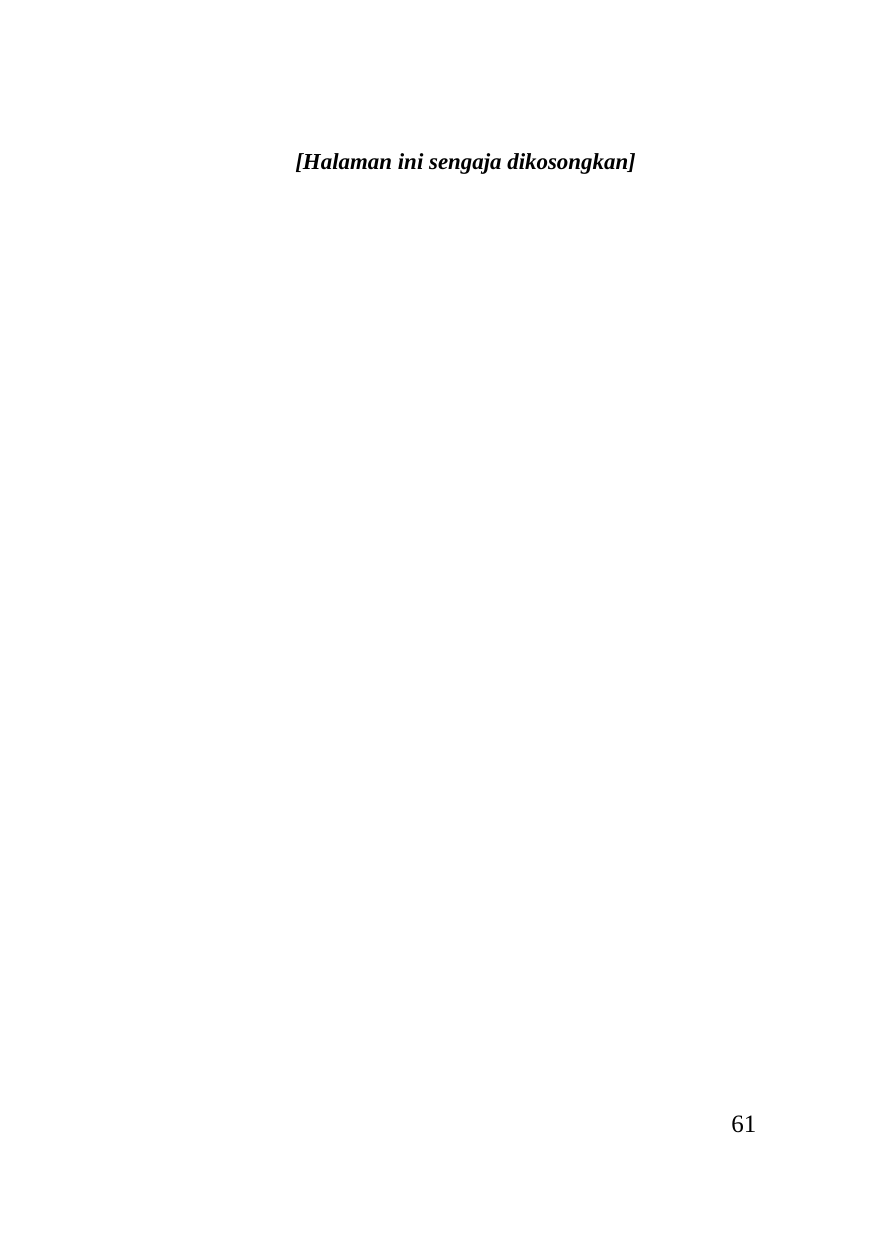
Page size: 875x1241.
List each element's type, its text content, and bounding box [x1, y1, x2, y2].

text [Halaman ini sengaja dikosongkan] [177, 148, 756, 174]
